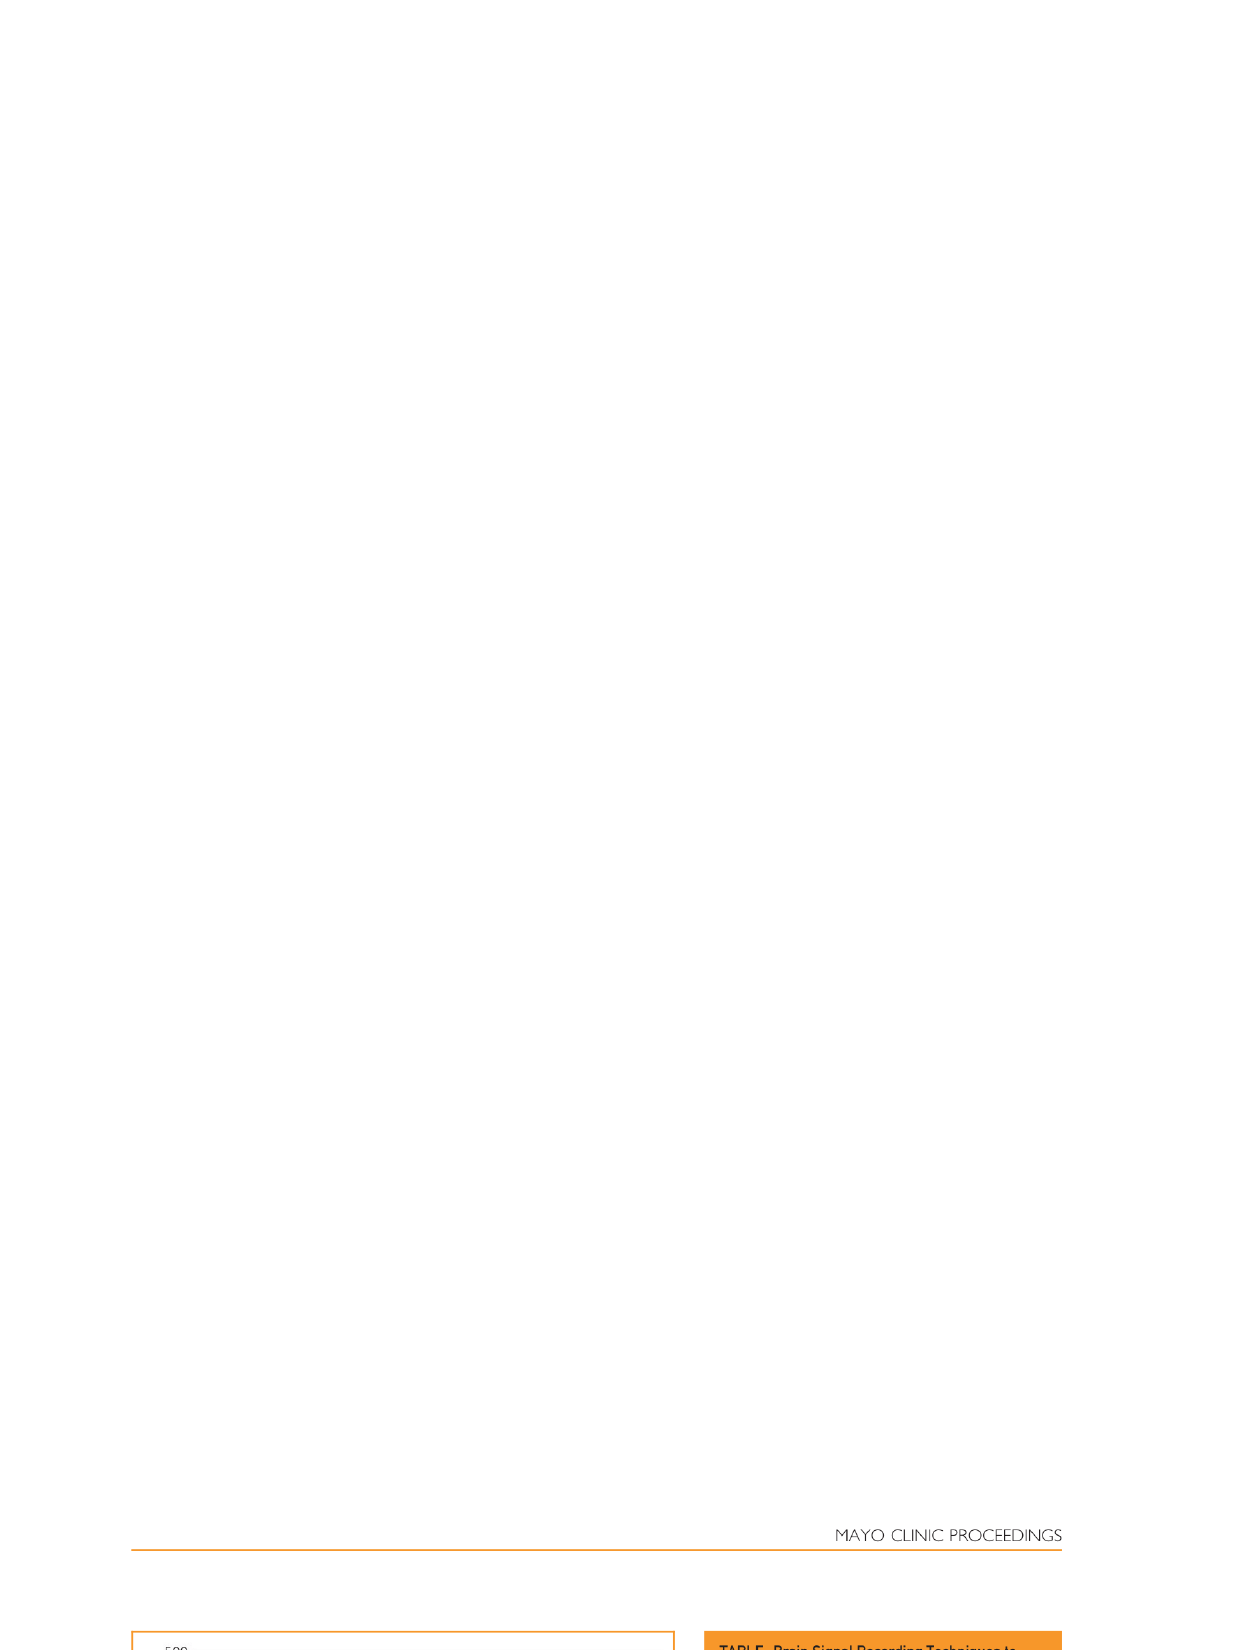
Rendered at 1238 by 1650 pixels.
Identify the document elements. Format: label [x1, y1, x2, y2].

picture [62, 1446, 1179, 1650]
